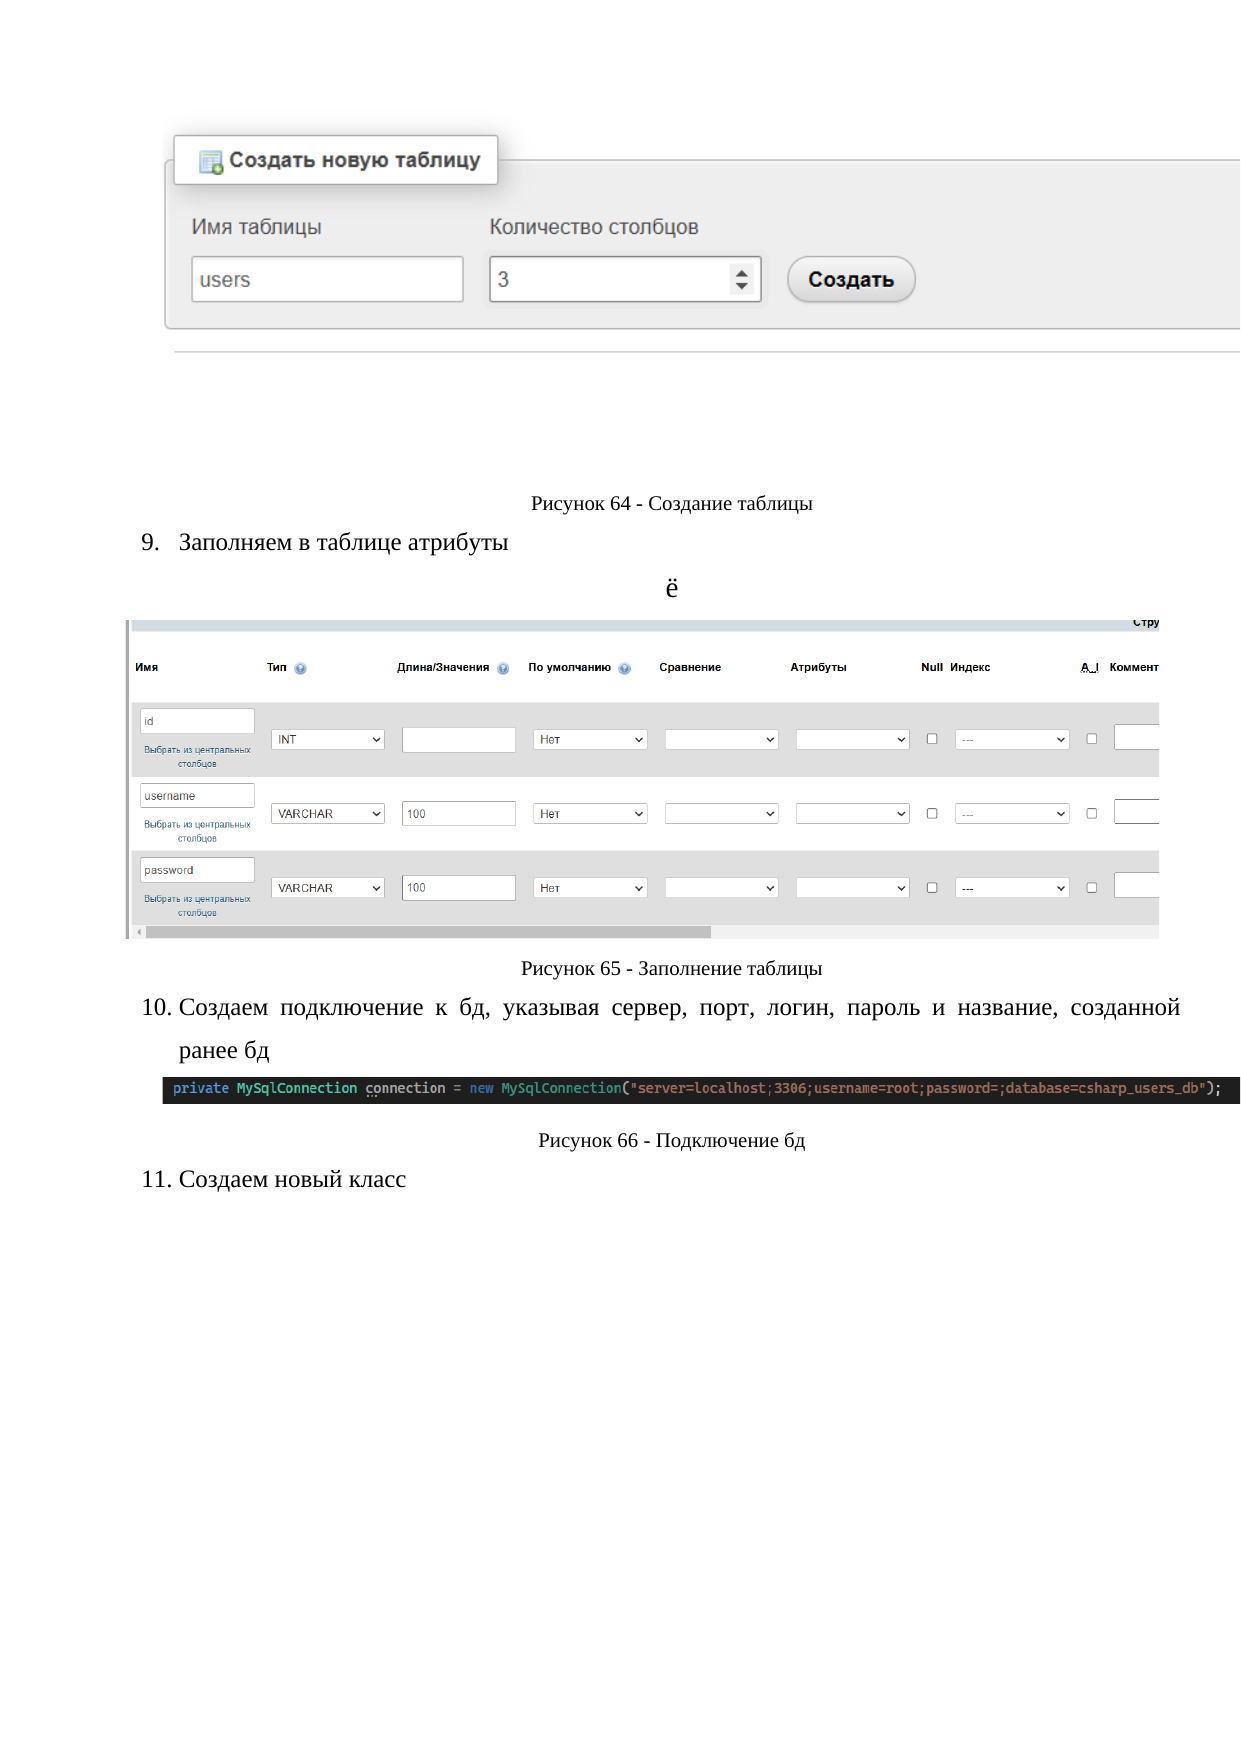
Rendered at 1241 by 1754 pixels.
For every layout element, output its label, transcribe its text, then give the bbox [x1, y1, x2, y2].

text Рисунок 65 - Заполнение таблицы [103, 956, 1181, 979]
picture [162, 1077, 1241, 1104]
text Рисунок 64 - Создание таблицы [103, 491, 1181, 515]
text Рисунок 66 - Подключение бд [103, 1128, 1181, 1152]
list Создаем подключение к бд, указывая сервер, порт, логин, пароль и название, созданной ранее бд [141, 992, 1181, 1063]
list Создаем новый класс [141, 1164, 1181, 1193]
picture [162, 108, 1241, 475]
picture [125, 620, 1160, 939]
list Заполняем в таблице атрибуты [141, 527, 1181, 556]
